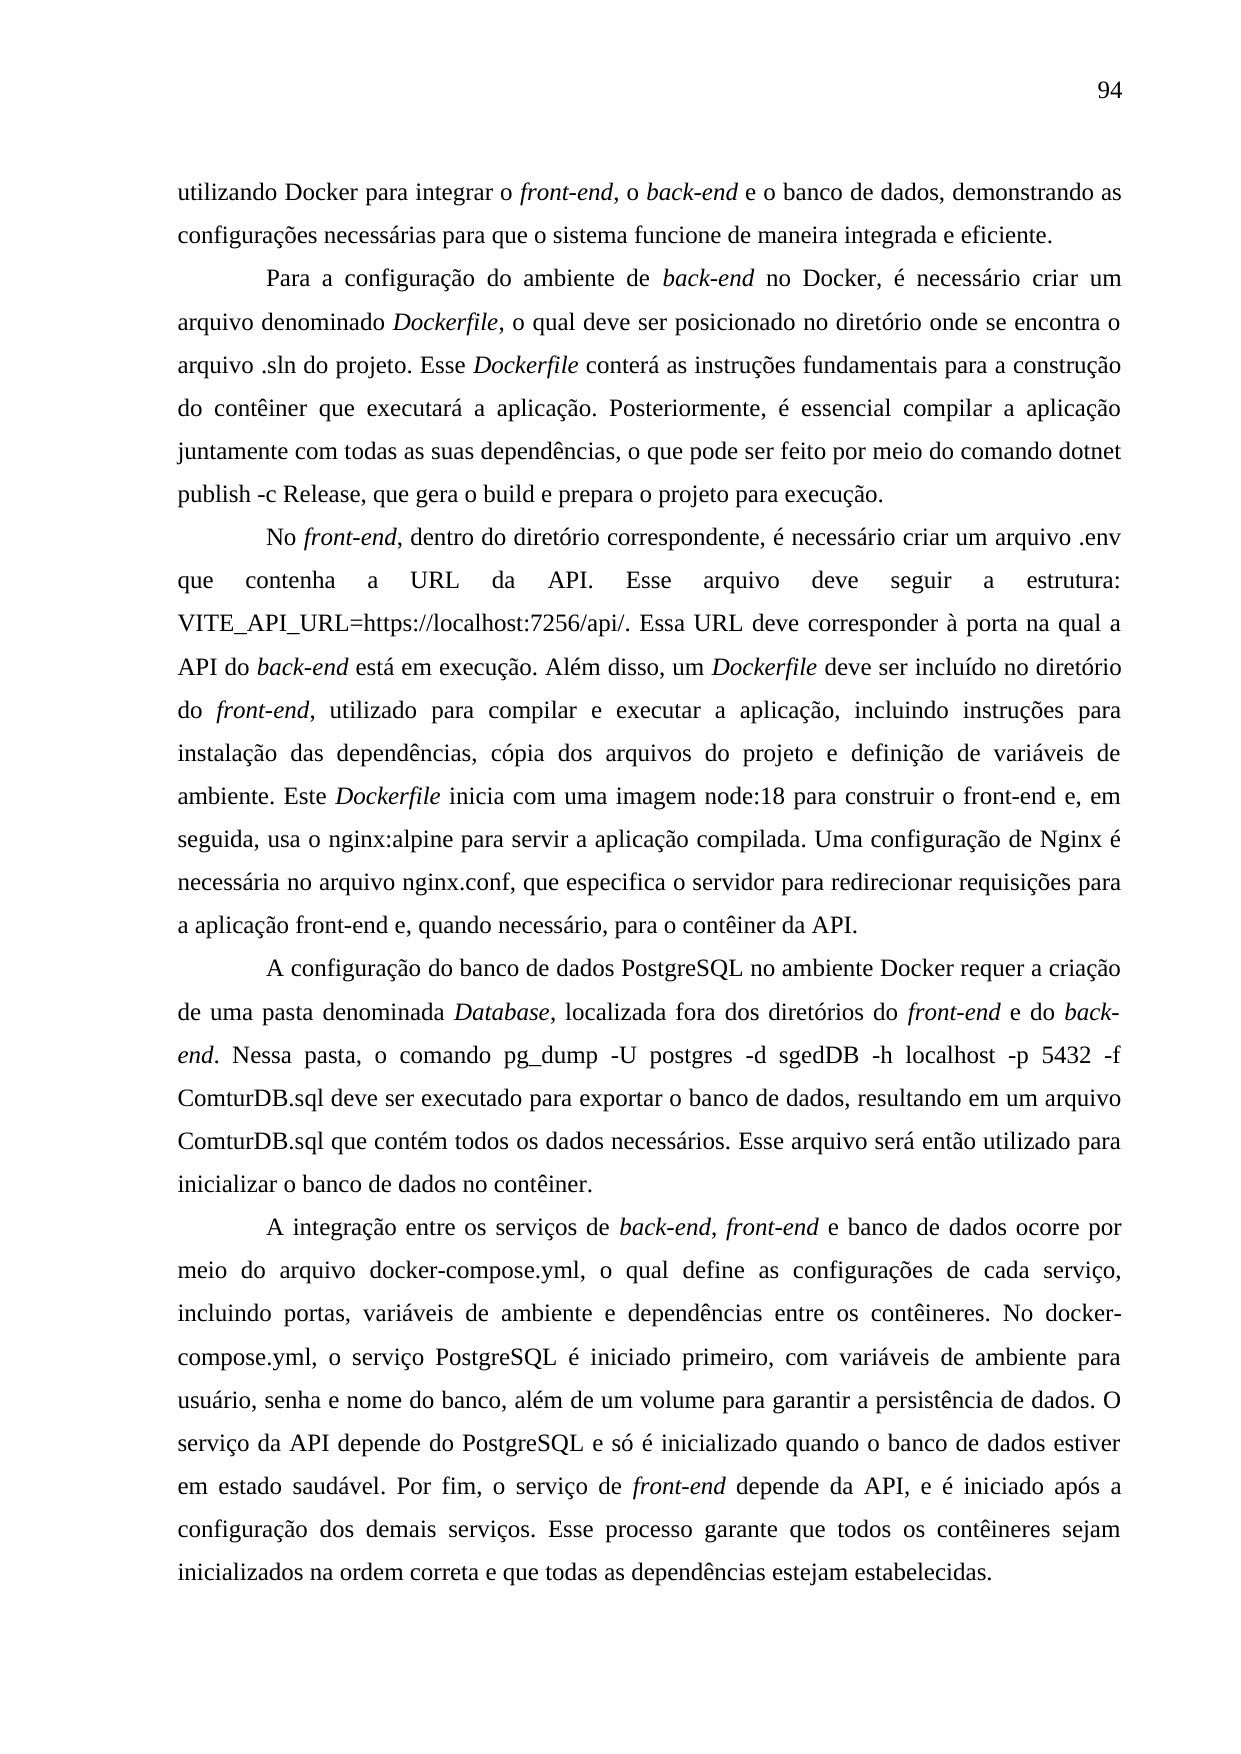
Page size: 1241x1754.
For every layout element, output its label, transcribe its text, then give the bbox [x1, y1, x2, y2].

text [177, 177, 1122, 249]
text Para a configuração do ambiente de back-end no Docker, é necessário criar um arquivo denominado Dockerfile, o qual deve ser posicionado no diretório onde se encontra o arquivo .sln do projeto. Esse Dockerfile conterá as instruções fundamentais para a construção do contêiner que executará a aplicação. Posteriormente, é essencial compilar a aplicação juntamente com todas as suas dependências, o que pode ser feito por meio do comando dotnet publish -c Release, que gera o build e prepara o projeto para execução. [177, 263, 1122, 508]
text No front-end, dentro do diretório correspondente, é necessário criar um arquivo .env que contenha a URL da API. Esse arquivo deve seguir a estrutura: VITE_API_URL=https://localhost:7256/api/. Essa URL deve corresponder à porta na qual a API do back-end está em execução. Além disso, um Dockerfile deve ser incluído no diretório do front-end, utilizado para compilar e executar a aplicação, incluindo instruções para instalação das dependências, cópia dos arquivos do projeto e definição de variáveis de ambiente. Este Dockerfile inicia com uma imagem node:18 para construir o front-end e, em seguida, usa o nginx:alpine para servir a aplicação compilada. Uma configuração de Nginx é necessária no arquivo nginx.conf, que especifica o servidor para redirecionar requisições para a aplicação front-end e, quando necessário, para o contêiner da API. [177, 522, 1122, 939]
text A configuração do banco de dados PostgreSQL no ambiente Docker requer a criação de uma pasta denominada Database, localizada fora dos diretórios do front-end e do back-end. Nessa pasta, o comando pg_dump -U postgres -d sgedDB -h localhost -p 5432 -f ComturDB.sql deve ser executado para exportar o banco de dados, resultando em um arquivo ComturDB.sql que contém todos os dados necessários. Esse arquivo será então utilizado para inicializar o banco de dados no contêiner. [177, 953, 1122, 1198]
text A integração entre os serviços de back-end, front-end e banco de dados ocorre por meio do arquivo docker-compose.yml, o qual define as configurações de cada serviço, incluindo portas, variáveis de ambiente e dependências entre os contêineres. No docker-compose.yml, o serviço PostgreSQL é iniciado primeiro, com variáveis de ambiente para usuário, senha e nome do banco, além de um volume para garantir a persistência de dados. O serviço da API depende do PostgreSQL e só é inicializado quando o banco de dados estiver em estado saudável. Por fim, o serviço de front-end depende da API, e é iniciado após a configuração dos demais serviços. Esse processo garante que todos os contêineres sejam inicializados na ordem correta e que todas as dependências estejam estabelecidas. [177, 1212, 1122, 1586]
